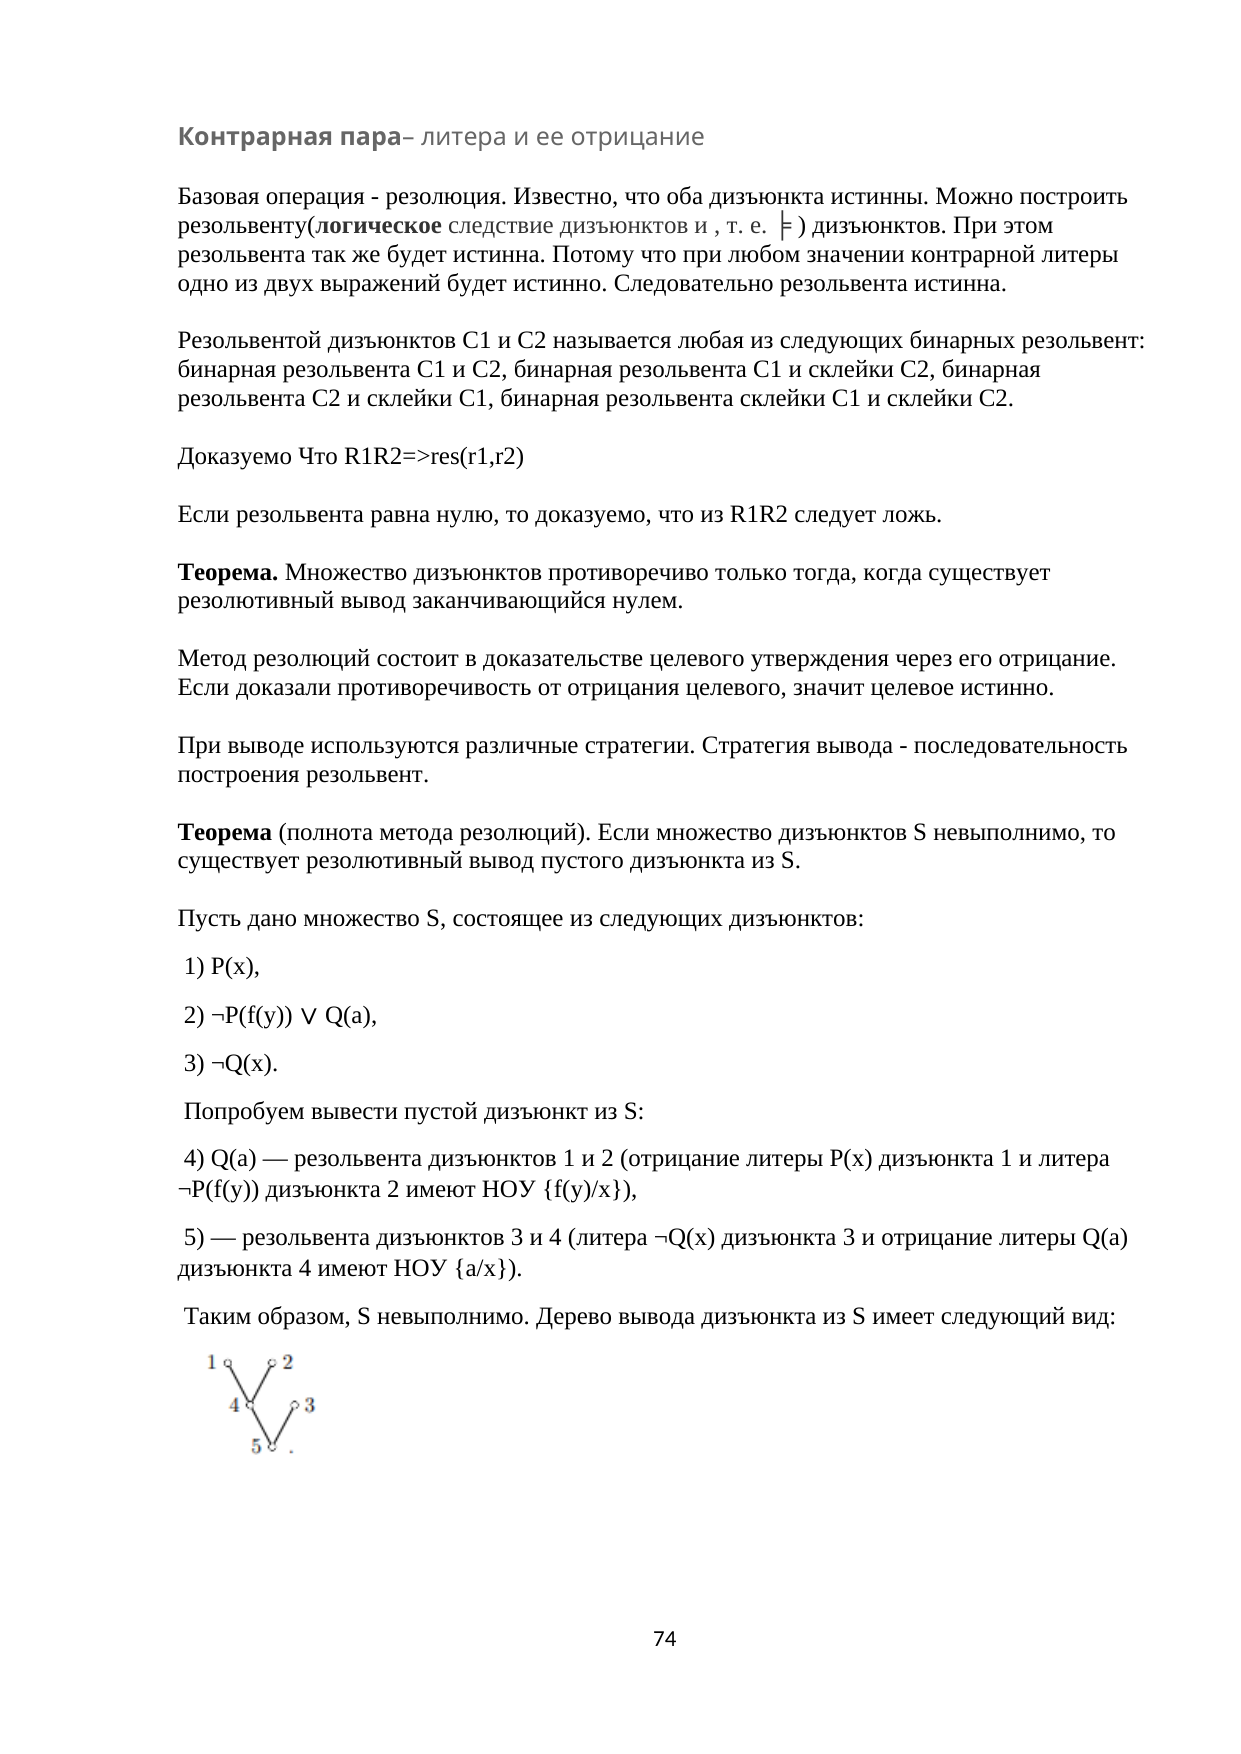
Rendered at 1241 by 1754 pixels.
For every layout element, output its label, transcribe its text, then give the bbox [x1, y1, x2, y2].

text 1) P(x), [177, 951, 1152, 980]
text Базовая операция - резолюция. Известно, что оба дизъюнкта истинны. Можно построить резольвенту(логическое следствие дизъюнктов и , т. е. ╞ ) дизъюнктов. При этом резольвента так же будет истинна. Потому что при любом значении контрарной литеры одно из двух выражений будет истинно. Следовательно резольвента истинна. [177, 181, 1152, 296]
text 2) ¬P(f(y)) ∨ Q(a), [177, 999, 1152, 1029]
text При выводе используются различные стратегии. Стратегия вывода - последовательность построения резольвент. [177, 730, 1152, 788]
text Теорема (полнота метода резолюций). Если множество дизъюнктов S невыполнимо, то существует резолютивный вывод пустого дизъюнкта из S. [177, 817, 1152, 874]
text 4) Q(a) — резольвента дизъюнктов 1 и 2 (отрицание литеры P(x) дизъюнкта 1 и литера ¬P(f(y)) дизъюнкта 2 имеют НОУ {f(y)/x}), [177, 1143, 1152, 1203]
text 5) — резольвента дизъюнктов 3 и 4 (литера ¬Q(x) дизъюнкта 3 и отрицание литеры Q(a) дизъюнкта 4 имеют НОУ {a/x}). [177, 1222, 1152, 1282]
text Метод резолюций состоит в доказательстве целевого утверждения через его отрицание. Если доказали противоречивость от отрицания целевого, значит целевое истинно. [177, 643, 1152, 701]
text Если резольвента равна нулю, то доказуемо, что из R1R2 следует ложь. [177, 499, 1152, 528]
text Теорема. Множество дизъюнктов противоречиво только тогда, когда существует резолютивный вывод заканчивающийся нулем. [177, 557, 1152, 614]
text Доказуемо Что R1R2=>res(r1,r2) [177, 441, 1152, 470]
text Пусть дано множество S, состоящее из следующих дизъюнктов: [177, 903, 1152, 932]
text Таким образом, S невыполнимо. Дерево вывода дизъюнкта из S имеет следующий вид: [177, 1301, 1152, 1473]
text 3) ¬Q(x). [177, 1048, 1152, 1077]
text Попробуем вывести пустой дизъюнкт из S: [177, 1096, 1152, 1124]
picture [177, 1332, 364, 1474]
text Контрарная пара– литера и ее отрицание [177, 118, 1152, 152]
text Резольвентой дизъюнктов C1 и C2 называется любая из следующих бинарных резольвент: бинарная резольвента C1 и C2, бинарная резольвента C1 и склейки C2, бинарная резольвента C2 и склейки C1, бинарная резольвента склейки C1 и склейки C2. [177, 326, 1152, 412]
